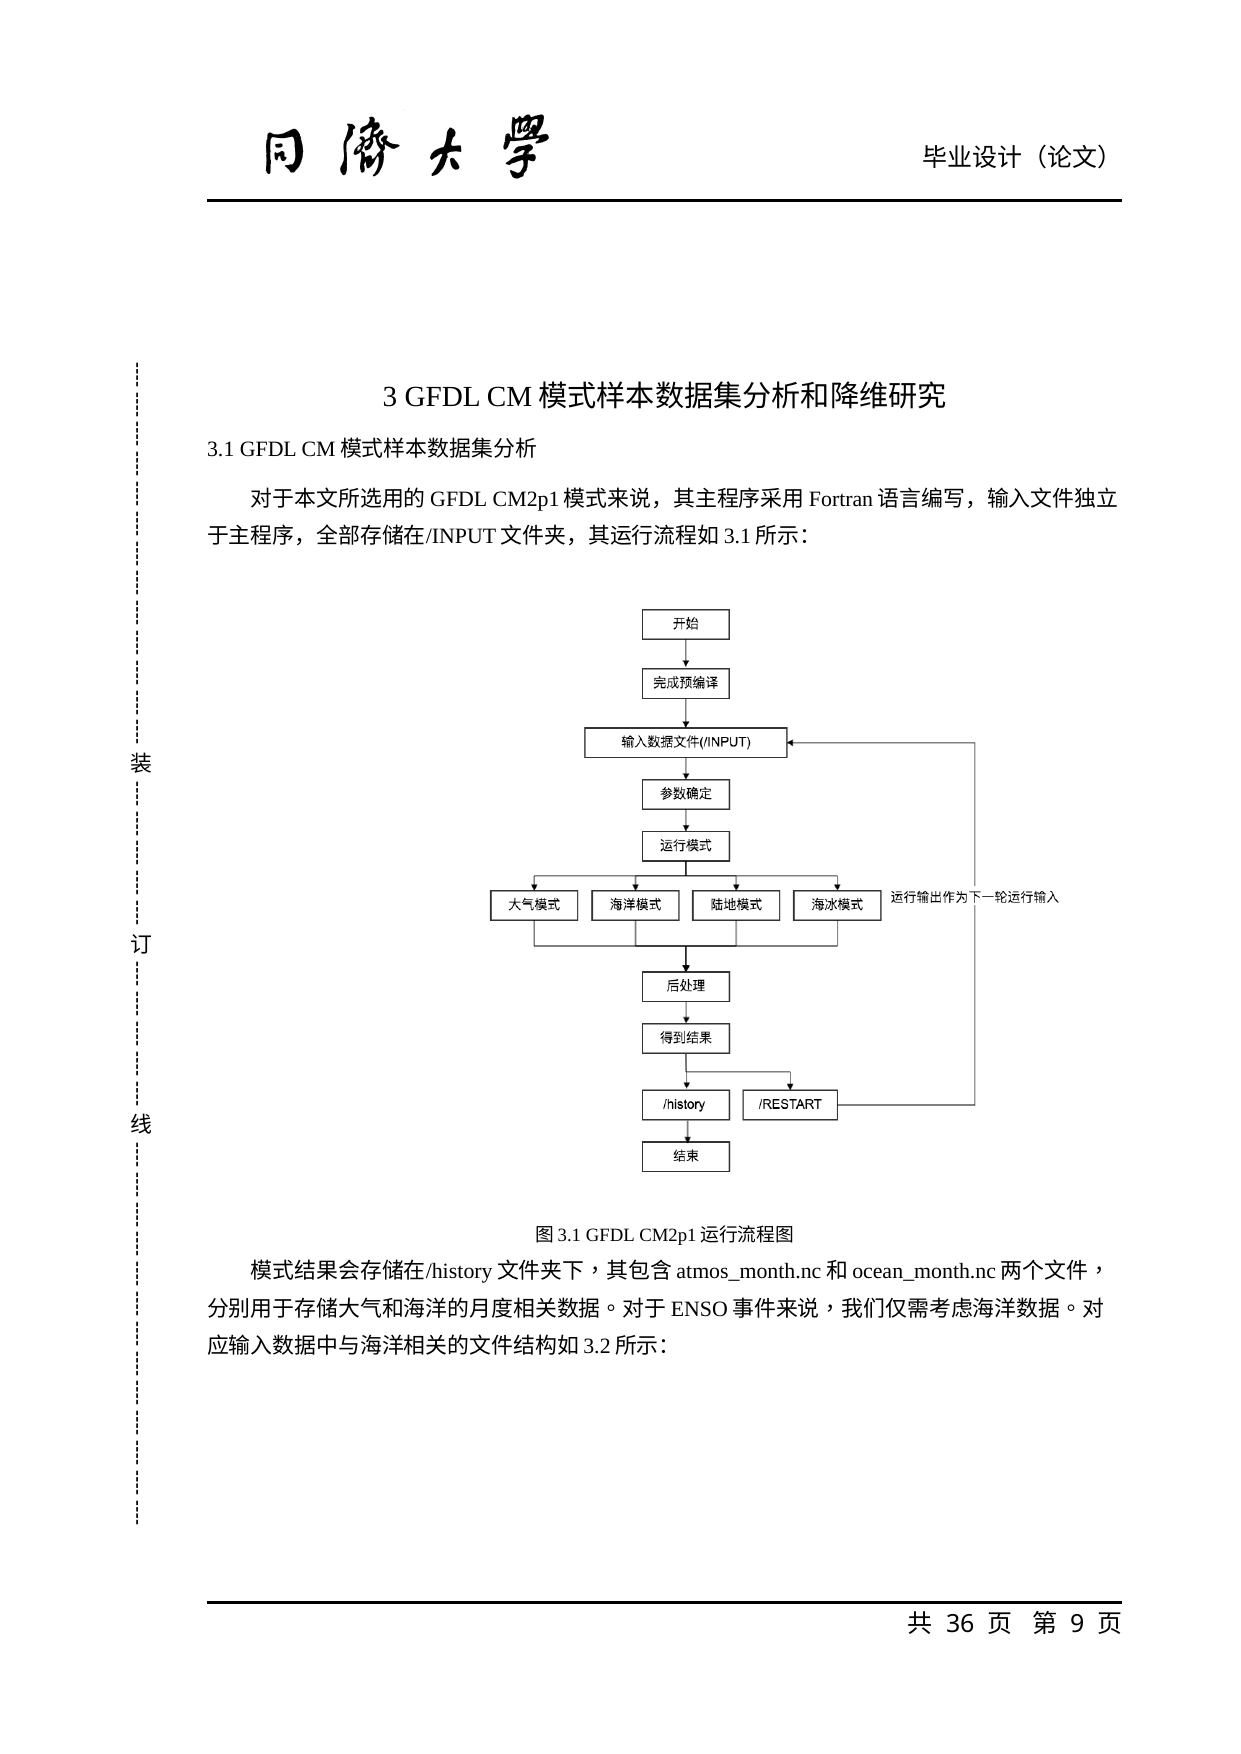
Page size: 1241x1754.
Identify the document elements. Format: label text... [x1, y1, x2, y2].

subtitle 3.1 GFDL CM模式样本数据集分析 [207, 426, 1122, 464]
text 模式结果会存储在/history文件夹下，其包含atmos_month.nc和ocean_month.nc两个文件，分别用于存储大气和海洋的月度相关数据。对于ENSO事件来说，我们仅需考虑海洋数据。对应输入数据中与海洋相关的文件结构如3.2所示： [207, 1248, 1122, 1361]
subtitle 3 GFDL CM模式样本数据集分析和降维研究 [207, 376, 1122, 414]
text 图3.1 GFDL CM2p1运行流程图 [207, 1211, 1122, 1248]
picture [404, 565, 1073, 1186]
text 对于本文所选用的GFDL CM2p1模式来说，其主程序采用Fortran语言编写，输入文件独立于主程序，全部存储在/INPUT文件夹，其运行流程如3.1所示： [207, 476, 1122, 551]
picture [244, 106, 567, 185]
